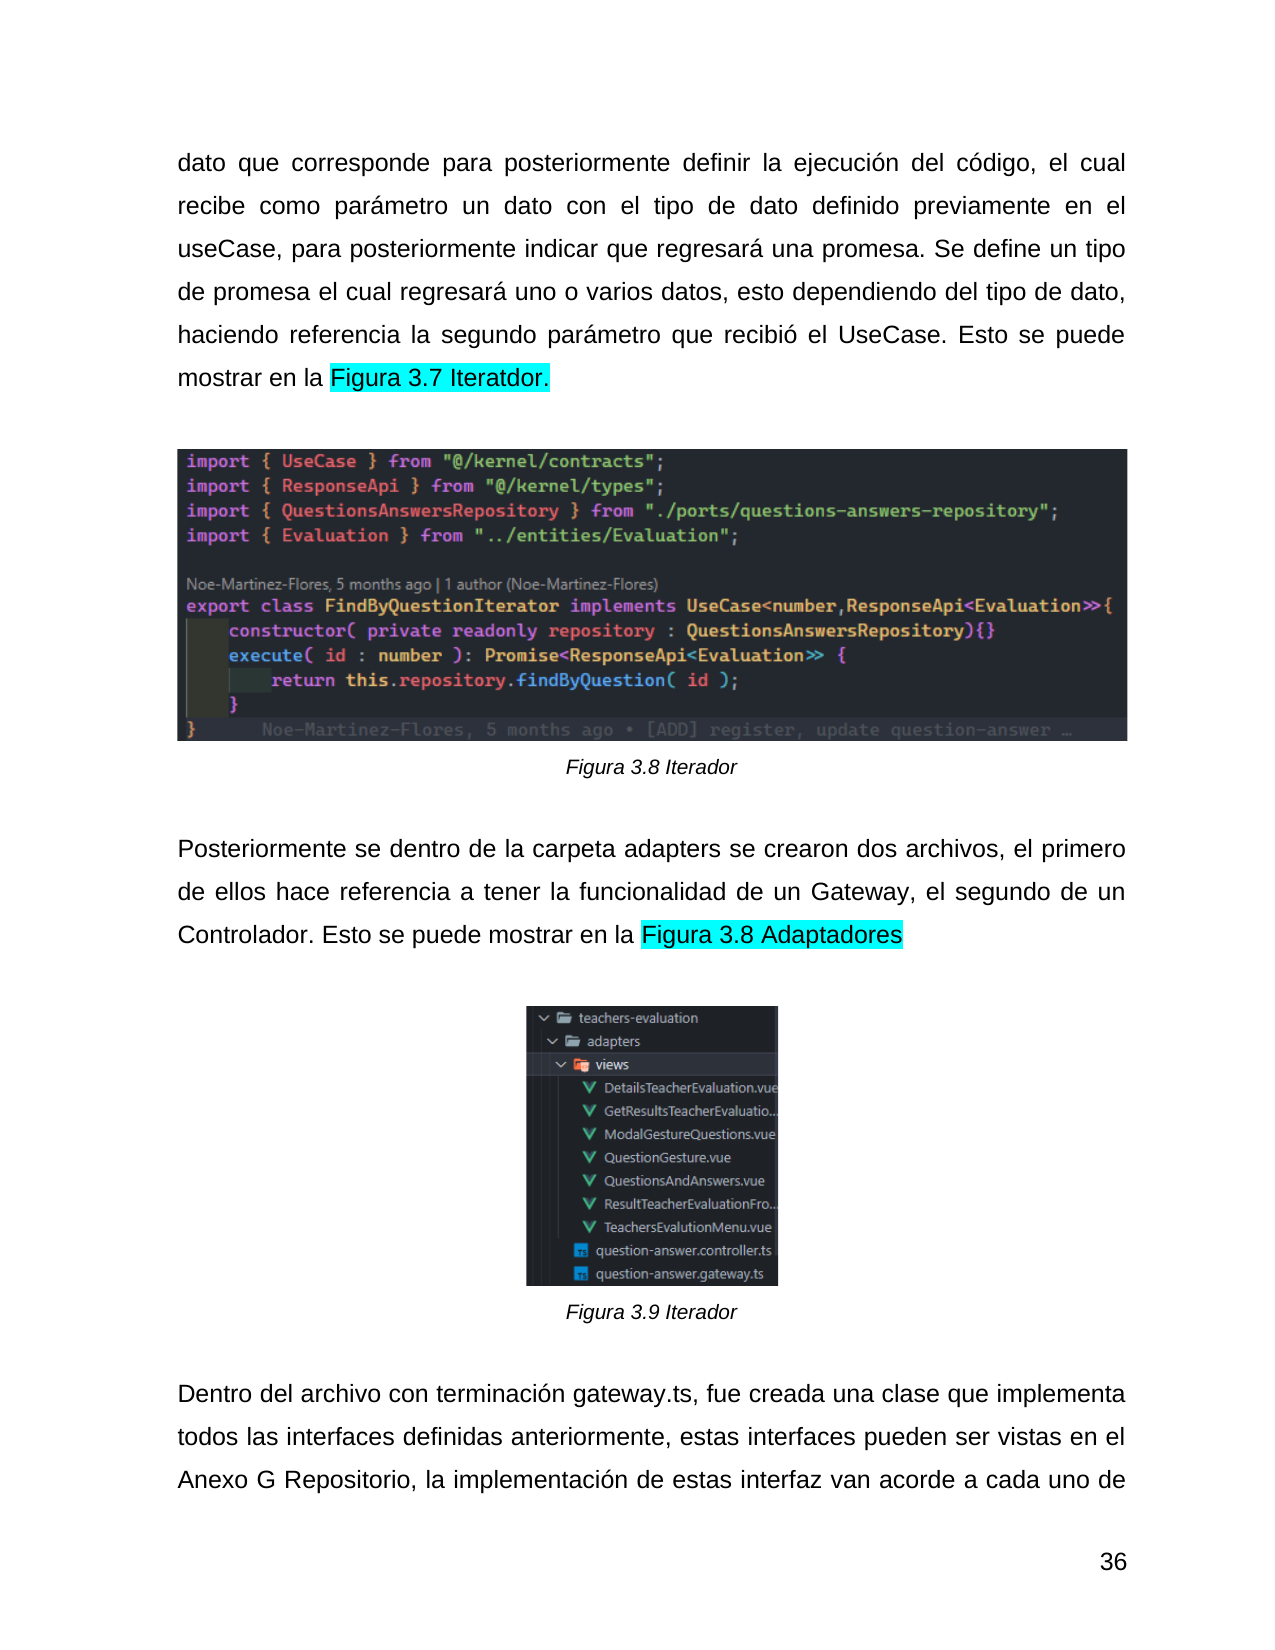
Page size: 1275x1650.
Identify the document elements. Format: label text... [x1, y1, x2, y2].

picture [177, 449, 1128, 741]
picture [526, 1006, 779, 1286]
text Posteriormente se dentro de la carpeta adapters se crearon dos archivos, el primero de ellos hace referencia a tener la funcionalidad de un Gateway, el segundo de un Controlador. Esto se puede mostrar en la Figura 3.8 Adaptadores [177, 834, 1127, 949]
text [177, 148, 1127, 392]
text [177, 1379, 1127, 1494]
